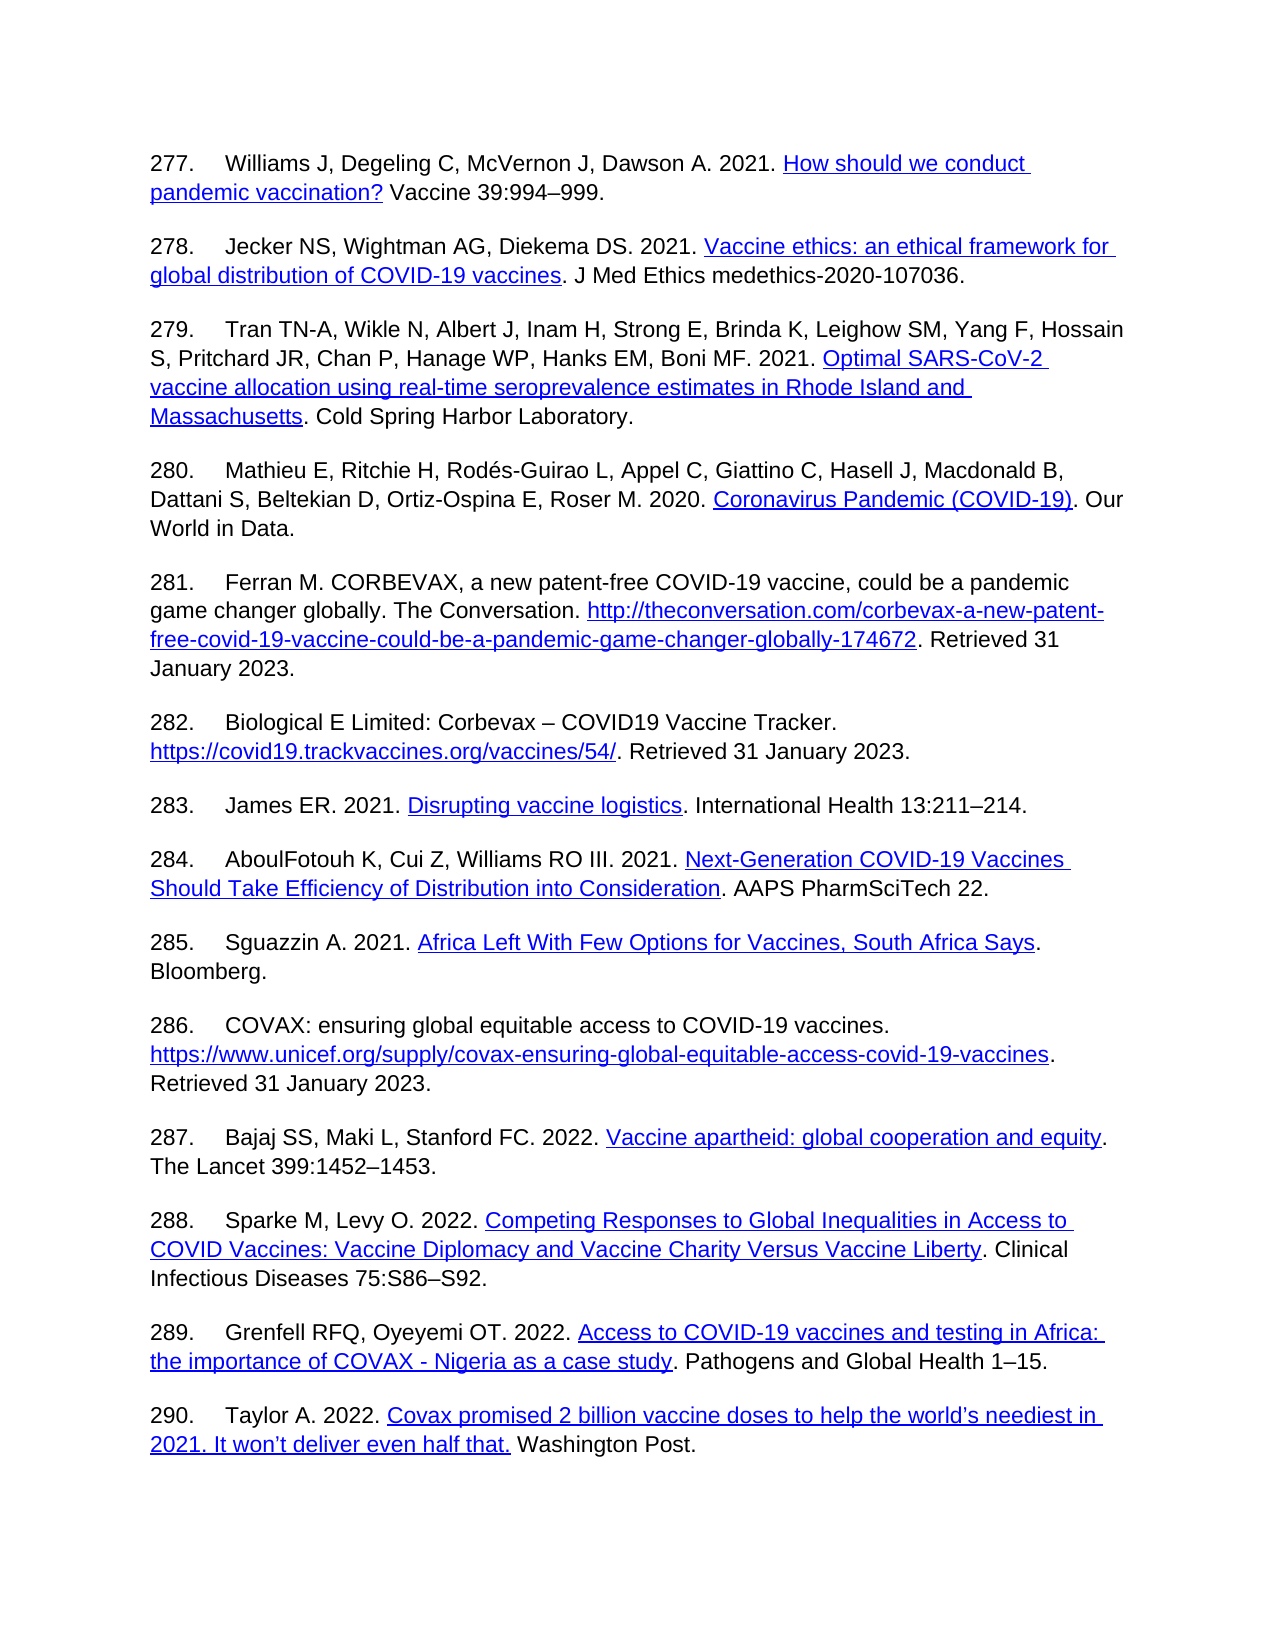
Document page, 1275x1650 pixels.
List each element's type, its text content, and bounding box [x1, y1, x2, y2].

text 284. AboulFotouh K, Cui Z, Williams RO III. 2021. Next-Generation COVID-19 Vaccines Should Take Efficiency of Distribution into Consideration. AAPS PharmSciTech 22. [150, 846, 1125, 902]
text 281. Ferran M. CORBEVAX, a new patent-free COVID-19 vaccine, could be a pandemic game changer globally. The Conversation. http://theconversation.com/corbevax-a-new-patent-free-covid-19-vaccine-could-be-a-pandemic-game-changer-globally-174672. Retrieved 31 January 2023. [150, 568, 1125, 682]
text 287. Bajaj SS, Maki L, Stanford FC. 2022. Vaccine apartheid: global cooperation and equity. The Lancet 399:1452–1453. [150, 1124, 1125, 1179]
text 285. Sguazzin A. 2021. Africa Left With Few Options for Vaccines, South Africa Says. Bloomberg. [150, 929, 1125, 984]
text 278. Jecker NS, Wightman AG, Diekema DS. 2021. Vaccine ethics: an ethical framework for global distribution of COVID-19 vaccines. J Med Ethics medethics-2020-107036. [150, 233, 1125, 288]
text 277. Williams J, Degeling C, McVernon J, Dawson A. 2021. How should we conduct pandemic vaccination? Vaccine 39:994–999. [150, 150, 1125, 205]
text 286. COVAX: ensuring global equitable access to COVID-19 vaccines. https://www.unicef.org/supply/covax-ensuring-global-equitable-access-covid-19-vaccines. Retrieved 31 January 2023. [150, 1012, 1125, 1096]
text 290. Taylor A. 2022. Covax promised 2 billion vaccine doses to help the world’s neediest in 2021. It won’t deliver even half that. Washington Post. [150, 1402, 1125, 1457]
text 288. Sparke M, Levy O. 2022. Competing Responses to Global Inequalities in Access to COVID Vaccines: Vaccine Diplomacy and Vaccine Charity Versus Vaccine Liberty. Clinical Infectious Diseases 75:S86–S92. [150, 1207, 1125, 1291]
text 282. Biological E Limited: Corbevax – COVID19 Vaccine Tracker. https://covid19.trackvaccines.org/vaccines/54/. Retrieved 31 January 2023. [150, 709, 1125, 765]
text 283. James ER. 2021. Disrupting vaccine logistics. International Health 13:211–214. [150, 792, 1125, 819]
text 289. Grenfell RFQ, Oyeyemi OT. 2022. Access to COVID-19 vaccines and testing in Africa: the importance of COVAX - Nigeria as a case study. Pathogens and Global Health 1–15. [150, 1319, 1125, 1374]
text 280. Mathieu E, Ritchie H, Rodés-Guirao L, Appel C, Giattino C, Hasell J, Macdonald B, Dattani S, Beltekian D, Ortiz-Ospina E, Roser M. 2020. Coronavirus Pandemic (COVID-19). Our World in Data. [150, 457, 1125, 541]
text 279. Tran TN-A, Wikle N, Albert J, Inam H, Strong E, Brinda K, Leighow SM, Yang F, Hossain S, Pritchard JR, Chan P, Hanage WP, Hanks EM, Boni MF. 2021. Optimal SARS-CoV-2 vaccine allocation using real-time seroprevalence estimates in Rhode Island and Massachusetts. Cold Spring Harbor Laboratory. [150, 316, 1125, 429]
